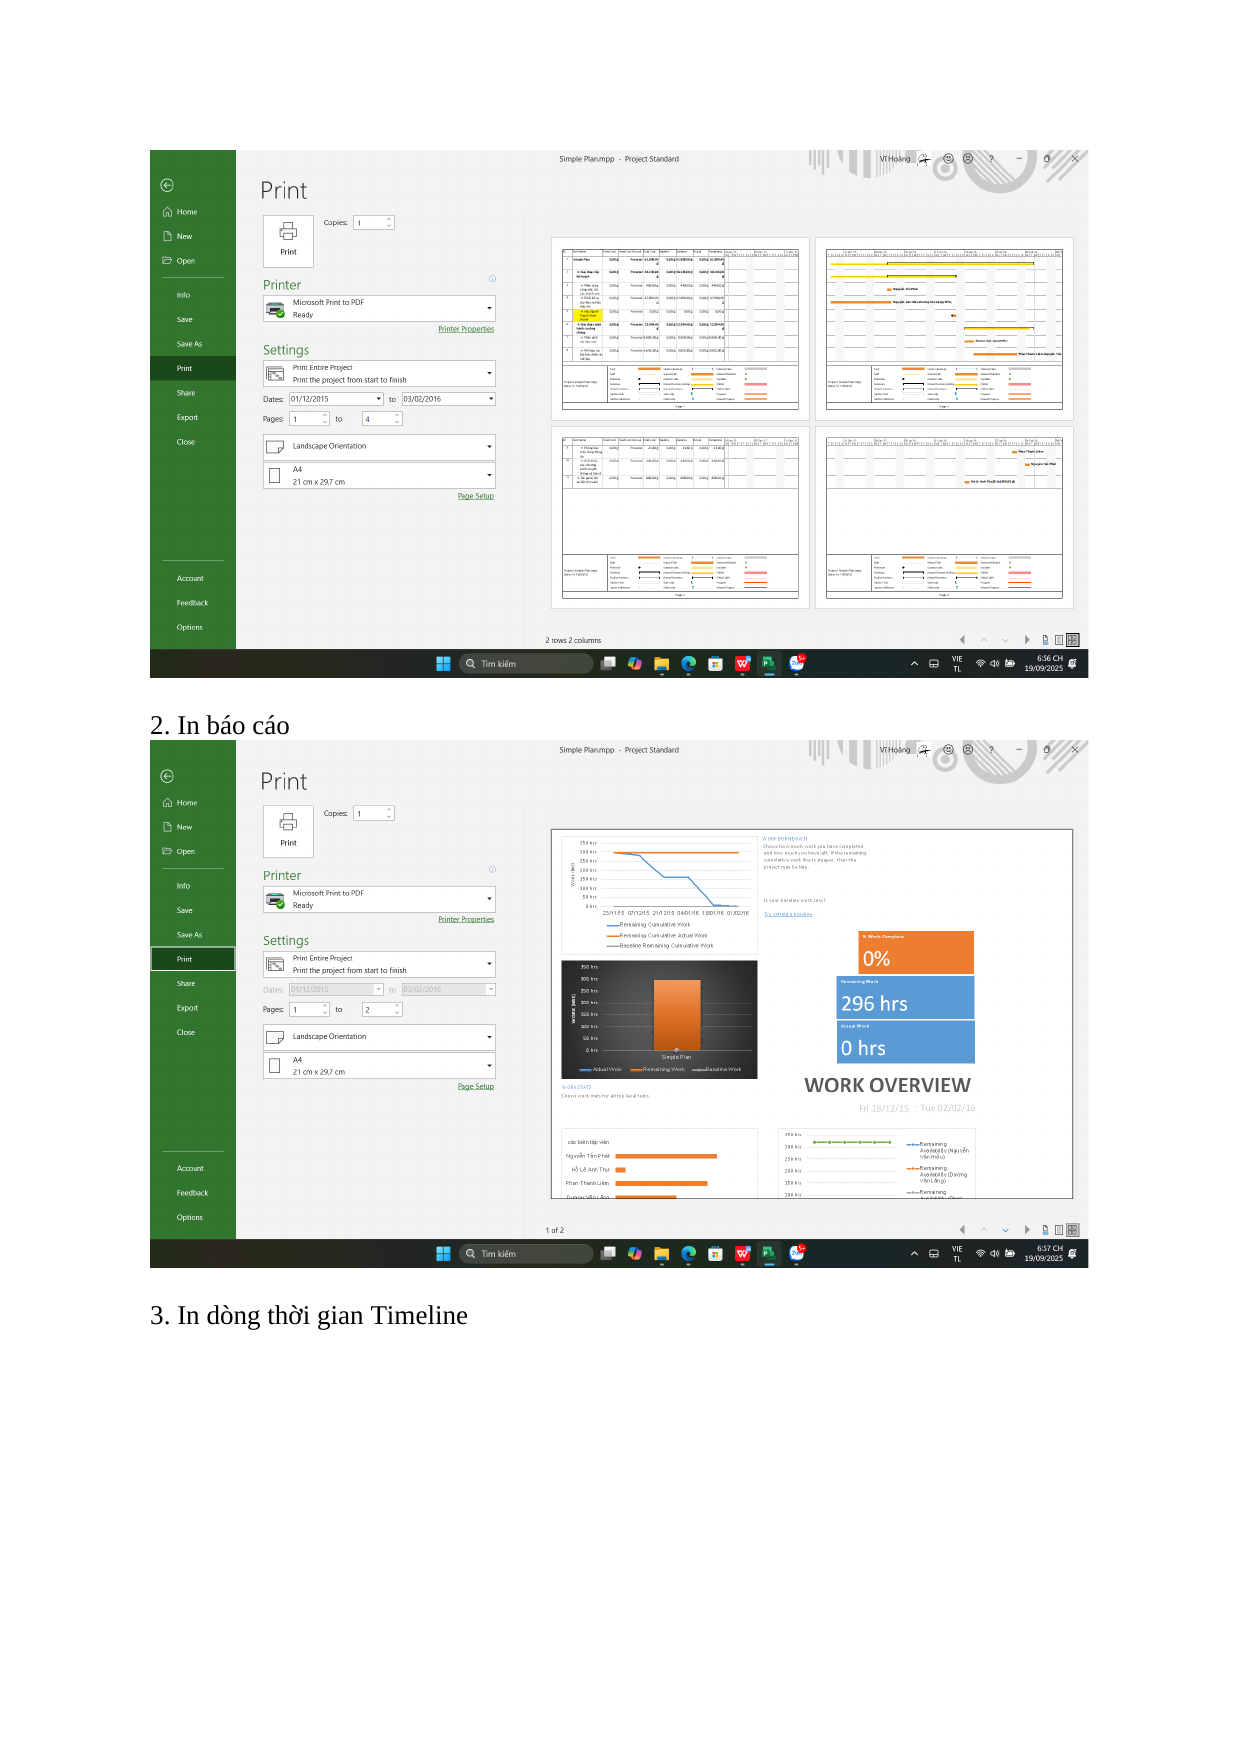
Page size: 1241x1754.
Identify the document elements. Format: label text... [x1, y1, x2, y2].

picture [150, 740, 1089, 1268]
picture [150, 150, 1089, 678]
list 3. In dòng thời gian Timeline [150, 1299, 1090, 1330]
list In báo cáo [150, 709, 1090, 740]
